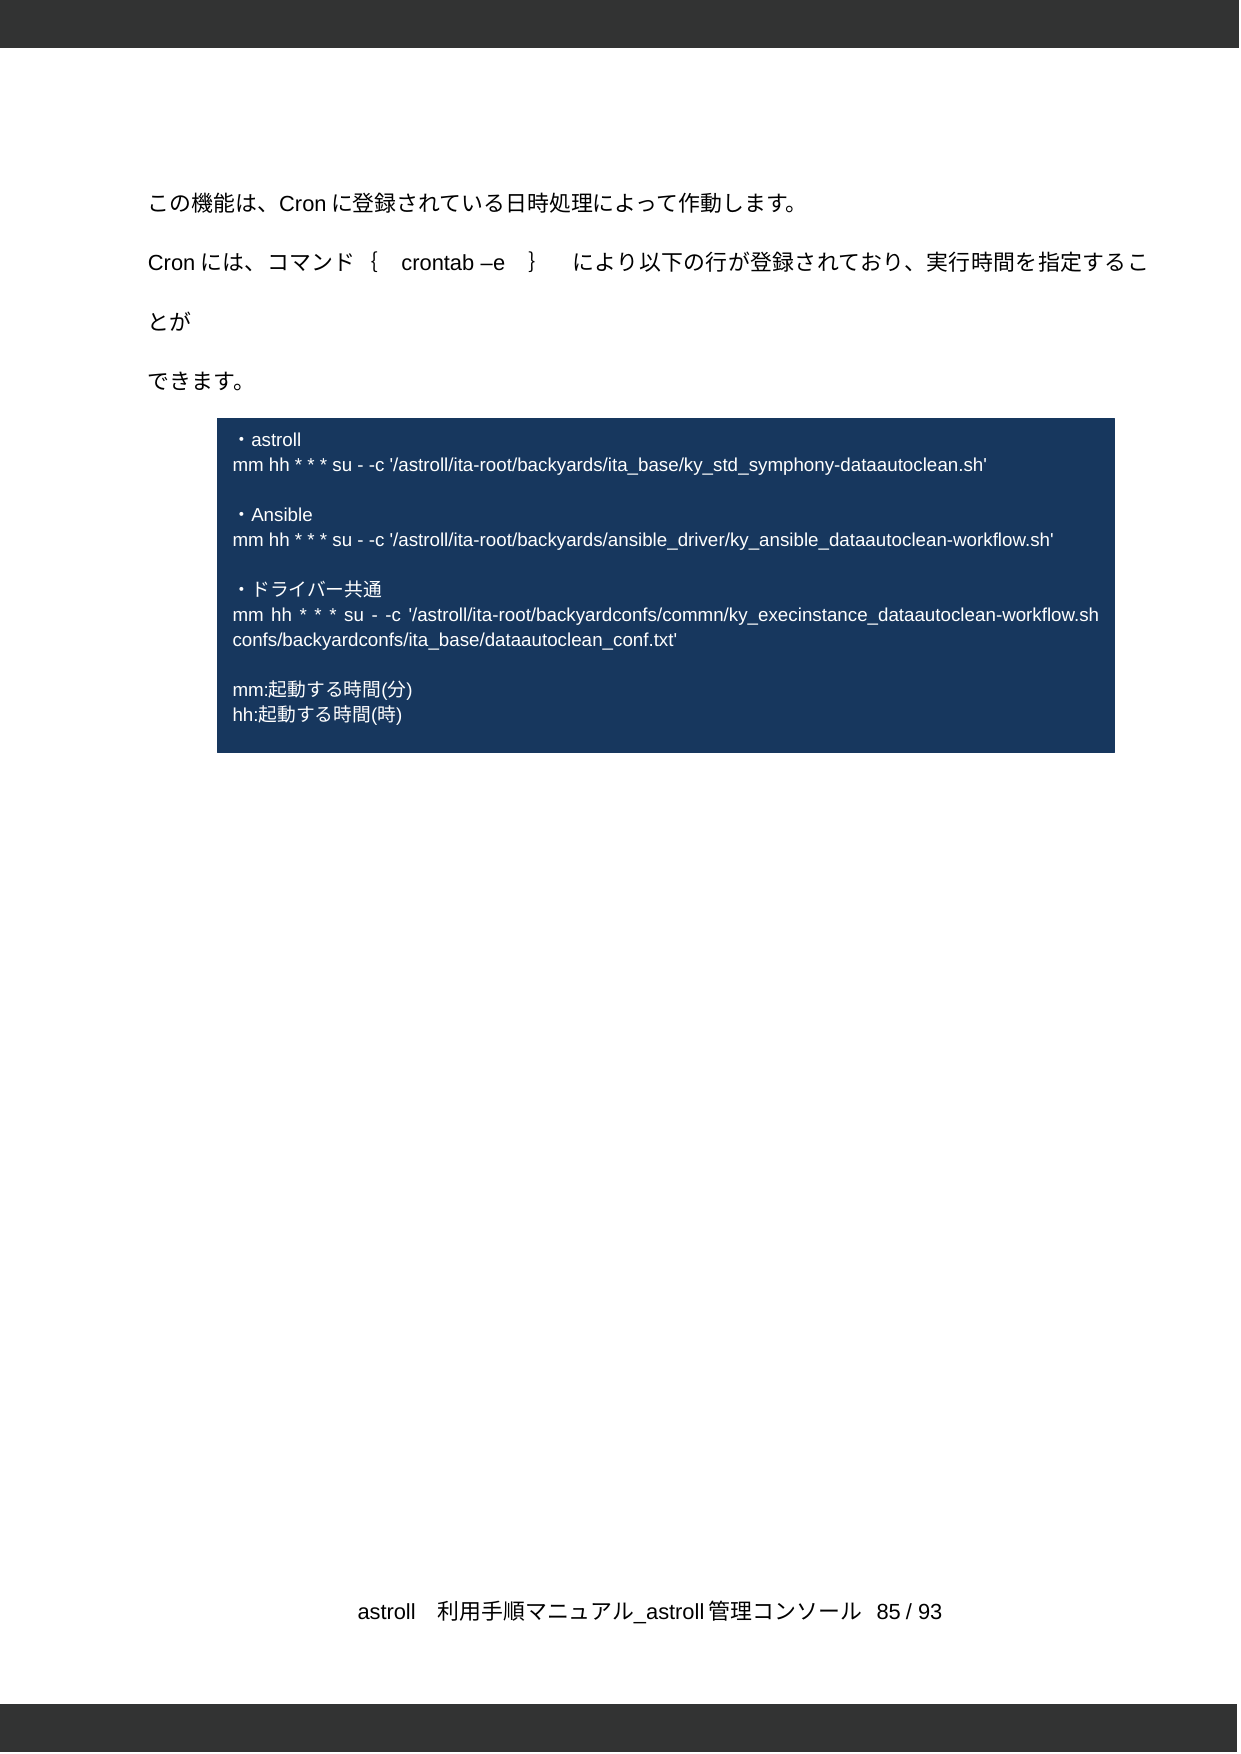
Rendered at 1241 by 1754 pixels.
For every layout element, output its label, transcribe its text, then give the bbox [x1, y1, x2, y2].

text この機能は、Cronに登録されている日時処理によって作動します。 [148, 172, 1152, 231]
text Cronには、コマンド｛ crontab –e ｝ により以下の行が登録されており、実行時間を指定することが [148, 231, 1152, 350]
picture [0, 0, 1239, 48]
picture [0, 1704, 1237, 1752]
text できます。 [148, 350, 1152, 410]
